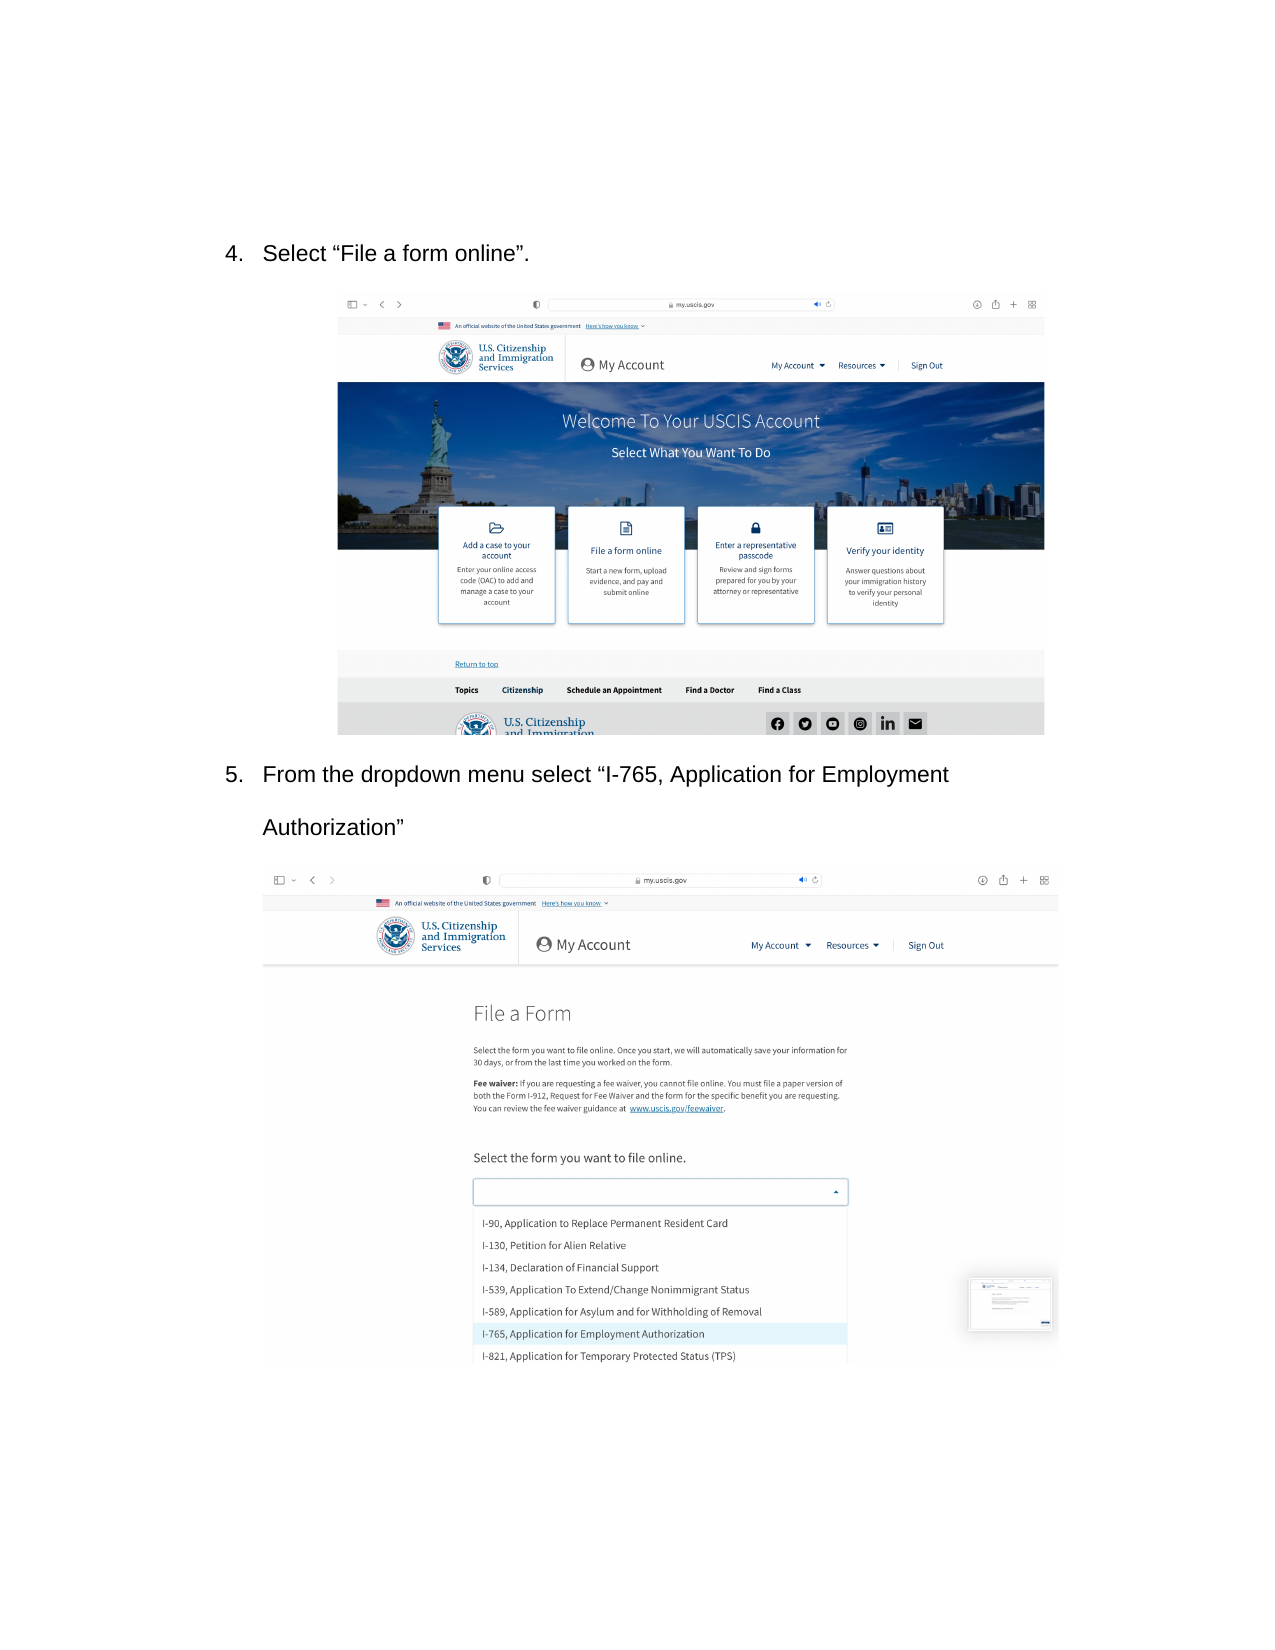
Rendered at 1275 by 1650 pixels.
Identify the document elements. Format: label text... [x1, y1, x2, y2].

picture [337, 292, 1045, 735]
list Select “File a form online”. [225, 240, 1087, 267]
list From the dropdown menu select “I-765, Application for Employment Authorization” [225, 761, 1087, 840]
picture [262, 866, 1059, 1364]
